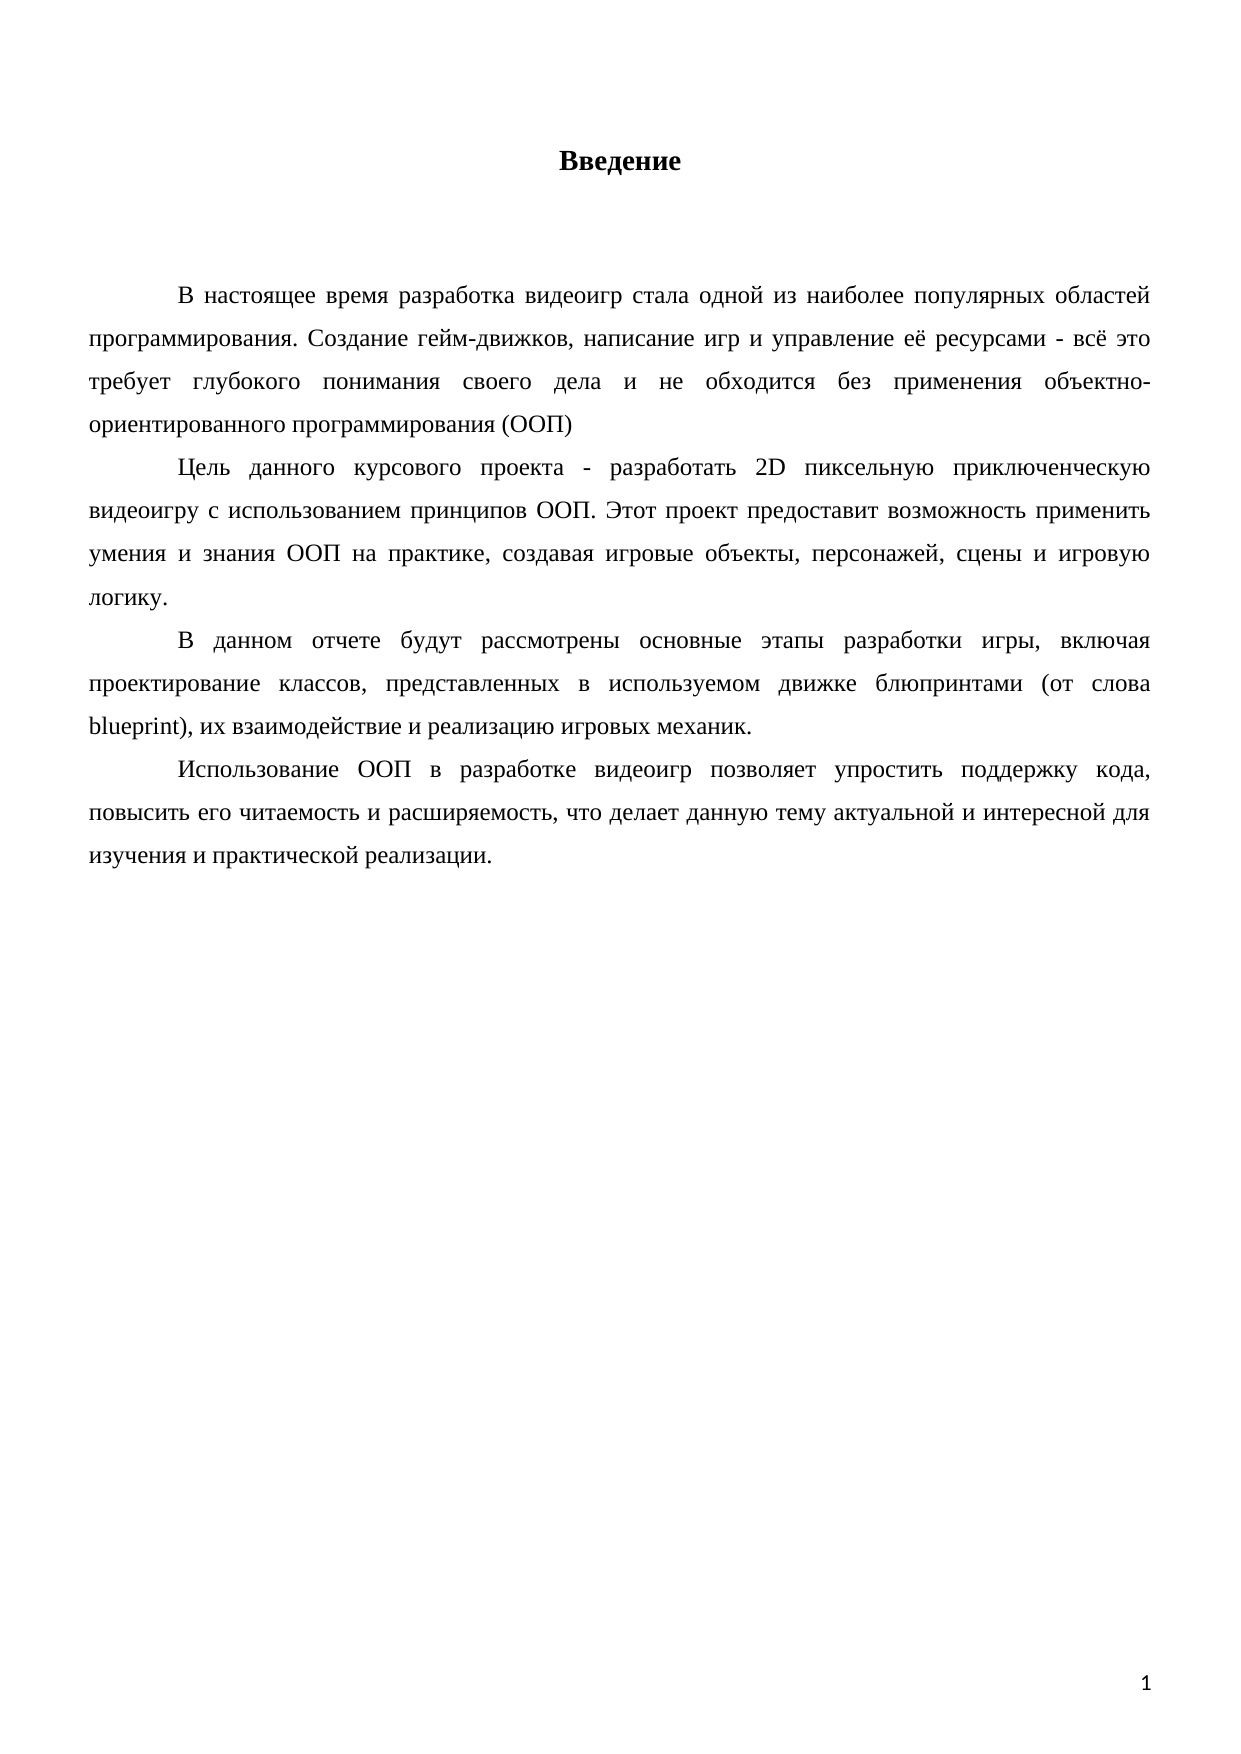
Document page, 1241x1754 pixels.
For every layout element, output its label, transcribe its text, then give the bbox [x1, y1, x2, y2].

text Введение [89, 143, 1152, 177]
text Использование ООП в разработке видеоигр позволяет упростить поддержку кода, повысить его читаемость и расширяемость, что делает данную тему актуальной и интересной для изучения и практической реализации. [89, 754, 1152, 869]
text Цель данного курсового проекта - разработать 2D пиксельную приключенческую видеоигру с использованием принципов ООП. Этот проект предоставит возможность применить умения и знания ООП на практике, создавая игровые объекты, персонажей, сцены и игровую логику. [89, 452, 1152, 610]
text В настоящее время разработка видеоигр стала одной из наиболее популярных областей программирования. Создание гейм-движков, написание игр и управление её ресурсами - всё это требует глубокого понимания своего дела и не обходится без применения объектно-ориентированного программирования (ООП) [89, 280, 1152, 438]
text В данном отчете будут рассмотрены основные этапы разработки игры, включая проектирование классов, представленных в используемом движке блюпринтами (от слова blueprint), их взаимодействие и реализацию игровых механик. [89, 625, 1152, 740]
